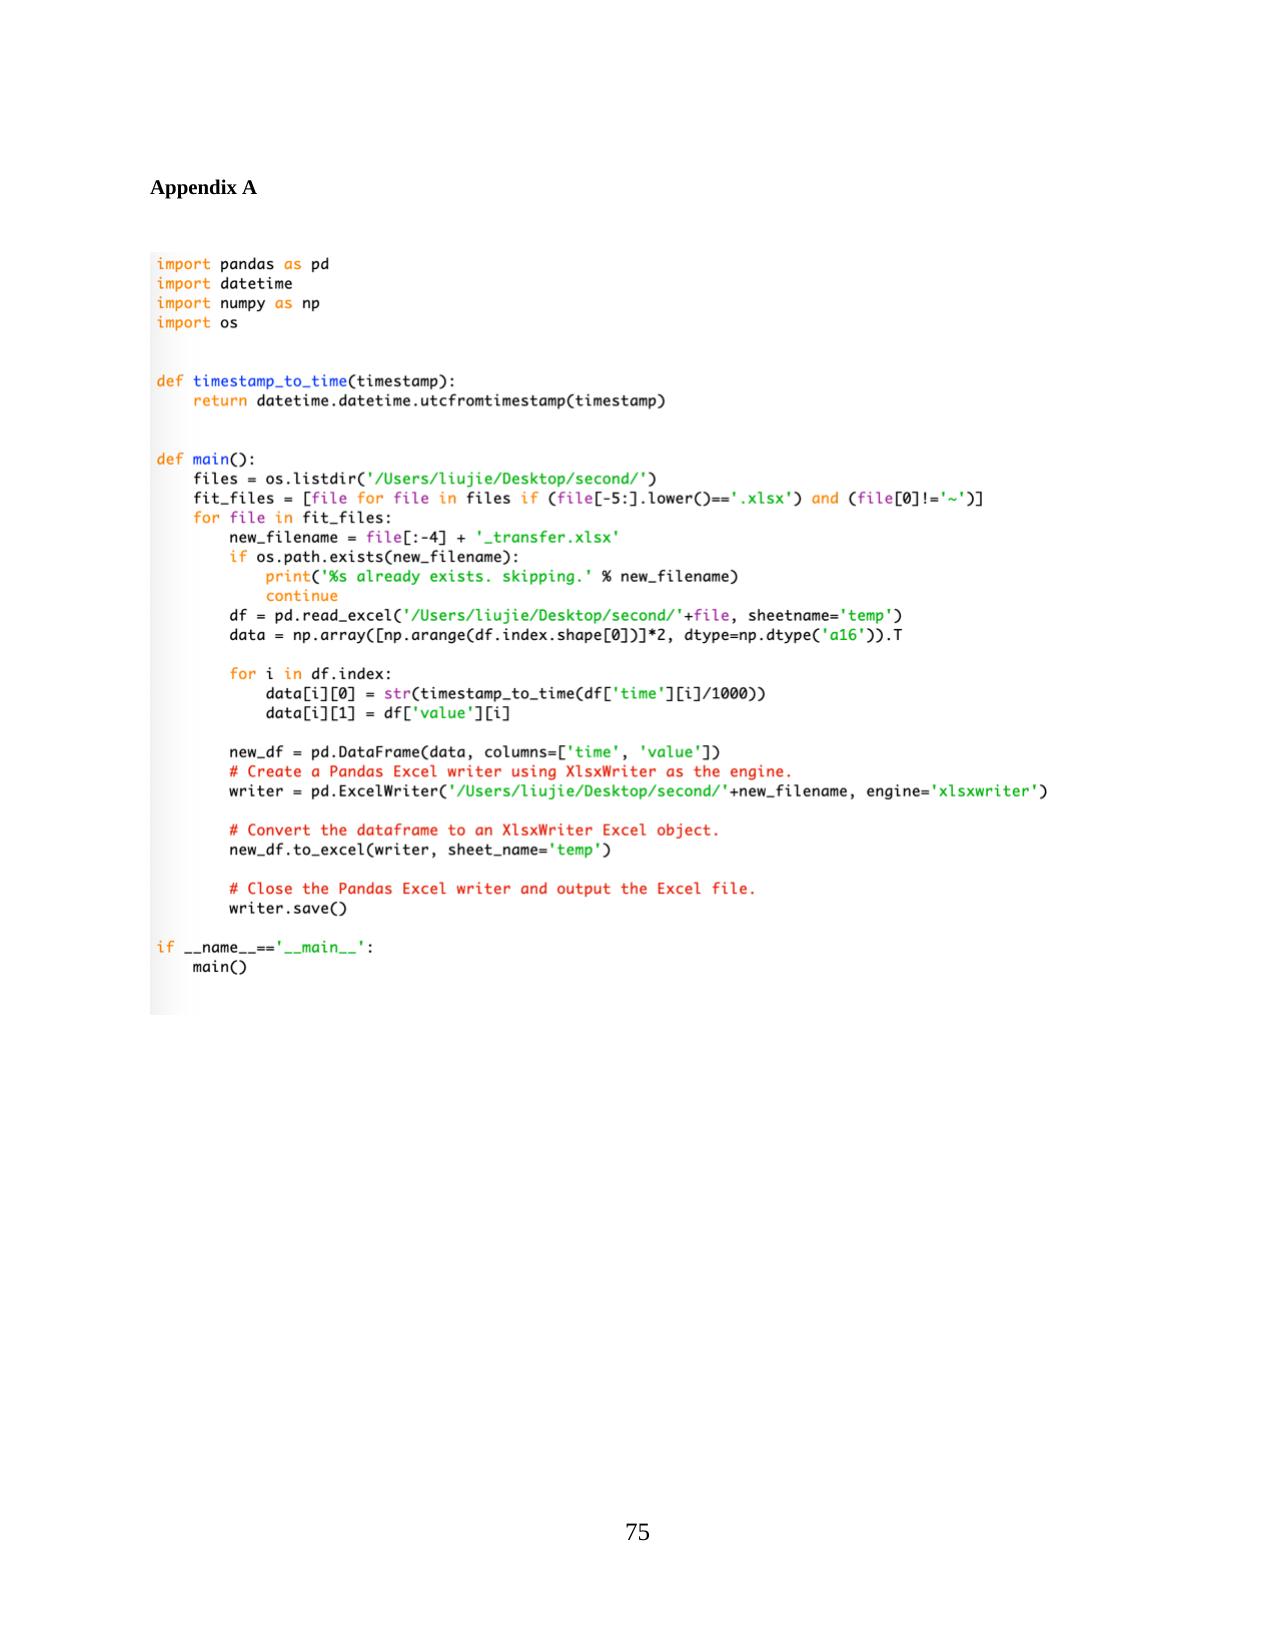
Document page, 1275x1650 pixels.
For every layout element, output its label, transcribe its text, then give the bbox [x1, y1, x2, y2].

picture [150, 252, 1051, 1015]
subtitle Appendix A [150, 175, 1125, 199]
